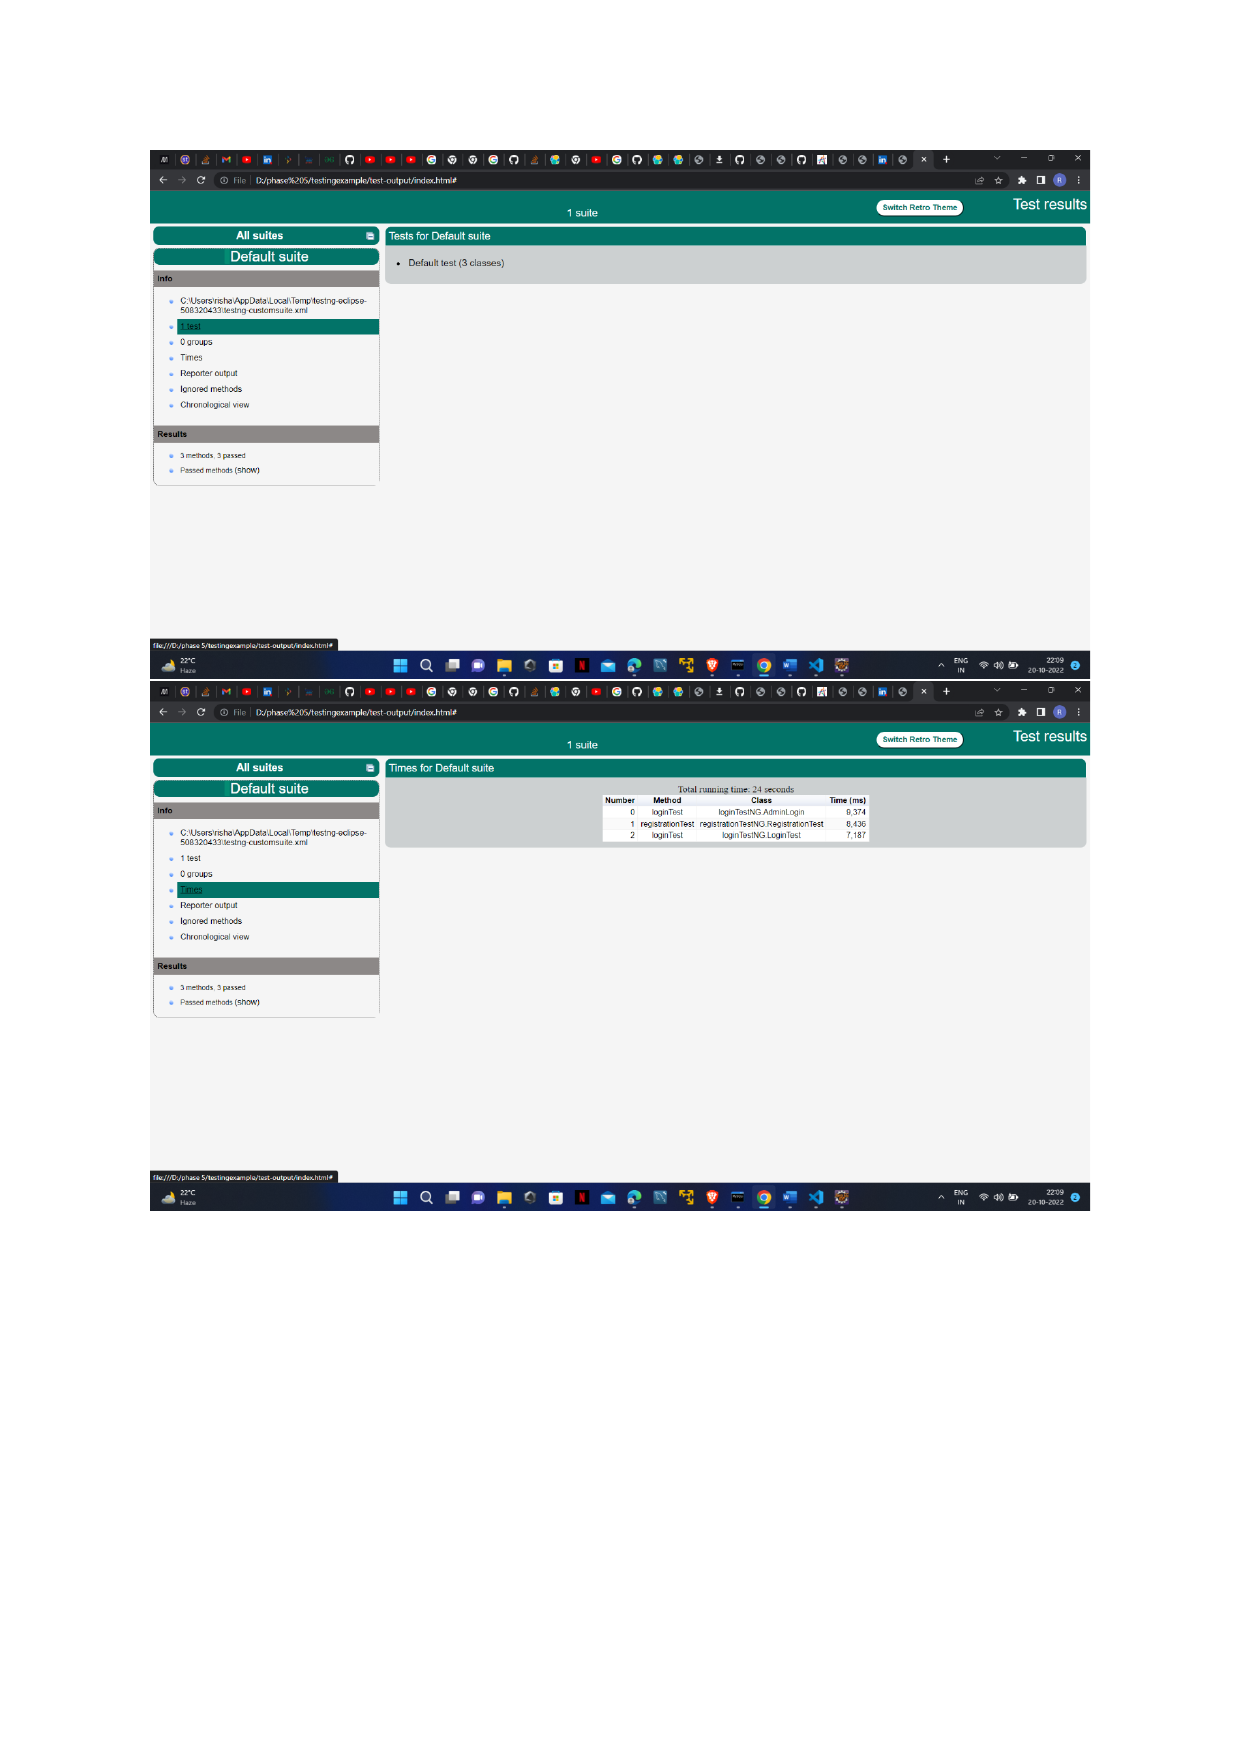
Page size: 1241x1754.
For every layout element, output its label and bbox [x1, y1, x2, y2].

picture [150, 150, 1091, 679]
picture [150, 681, 1091, 1211]
